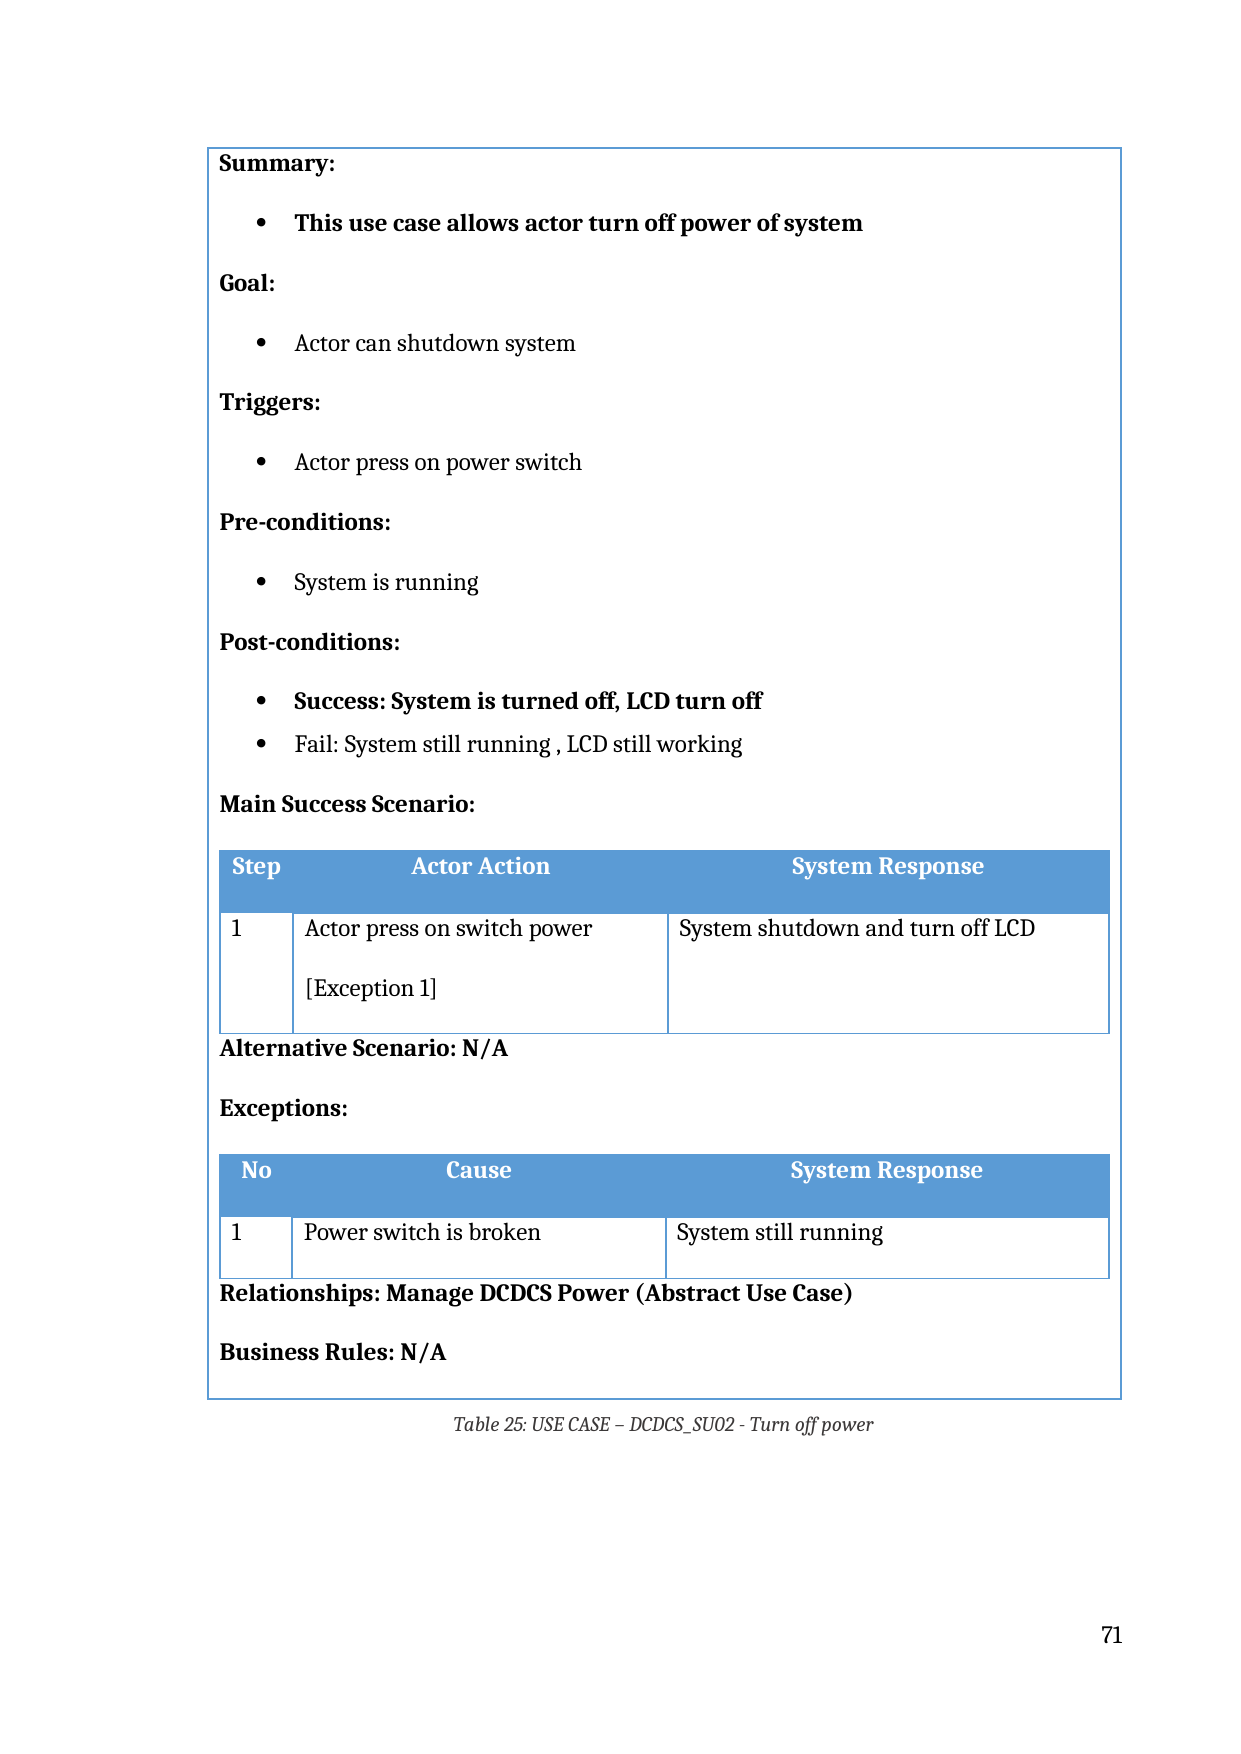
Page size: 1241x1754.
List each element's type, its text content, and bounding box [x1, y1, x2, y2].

text Table 25: USE CASE – DCDCS_SU02 - Turn off power [207, 1412, 1122, 1436]
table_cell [209, 149, 1120, 1398]
